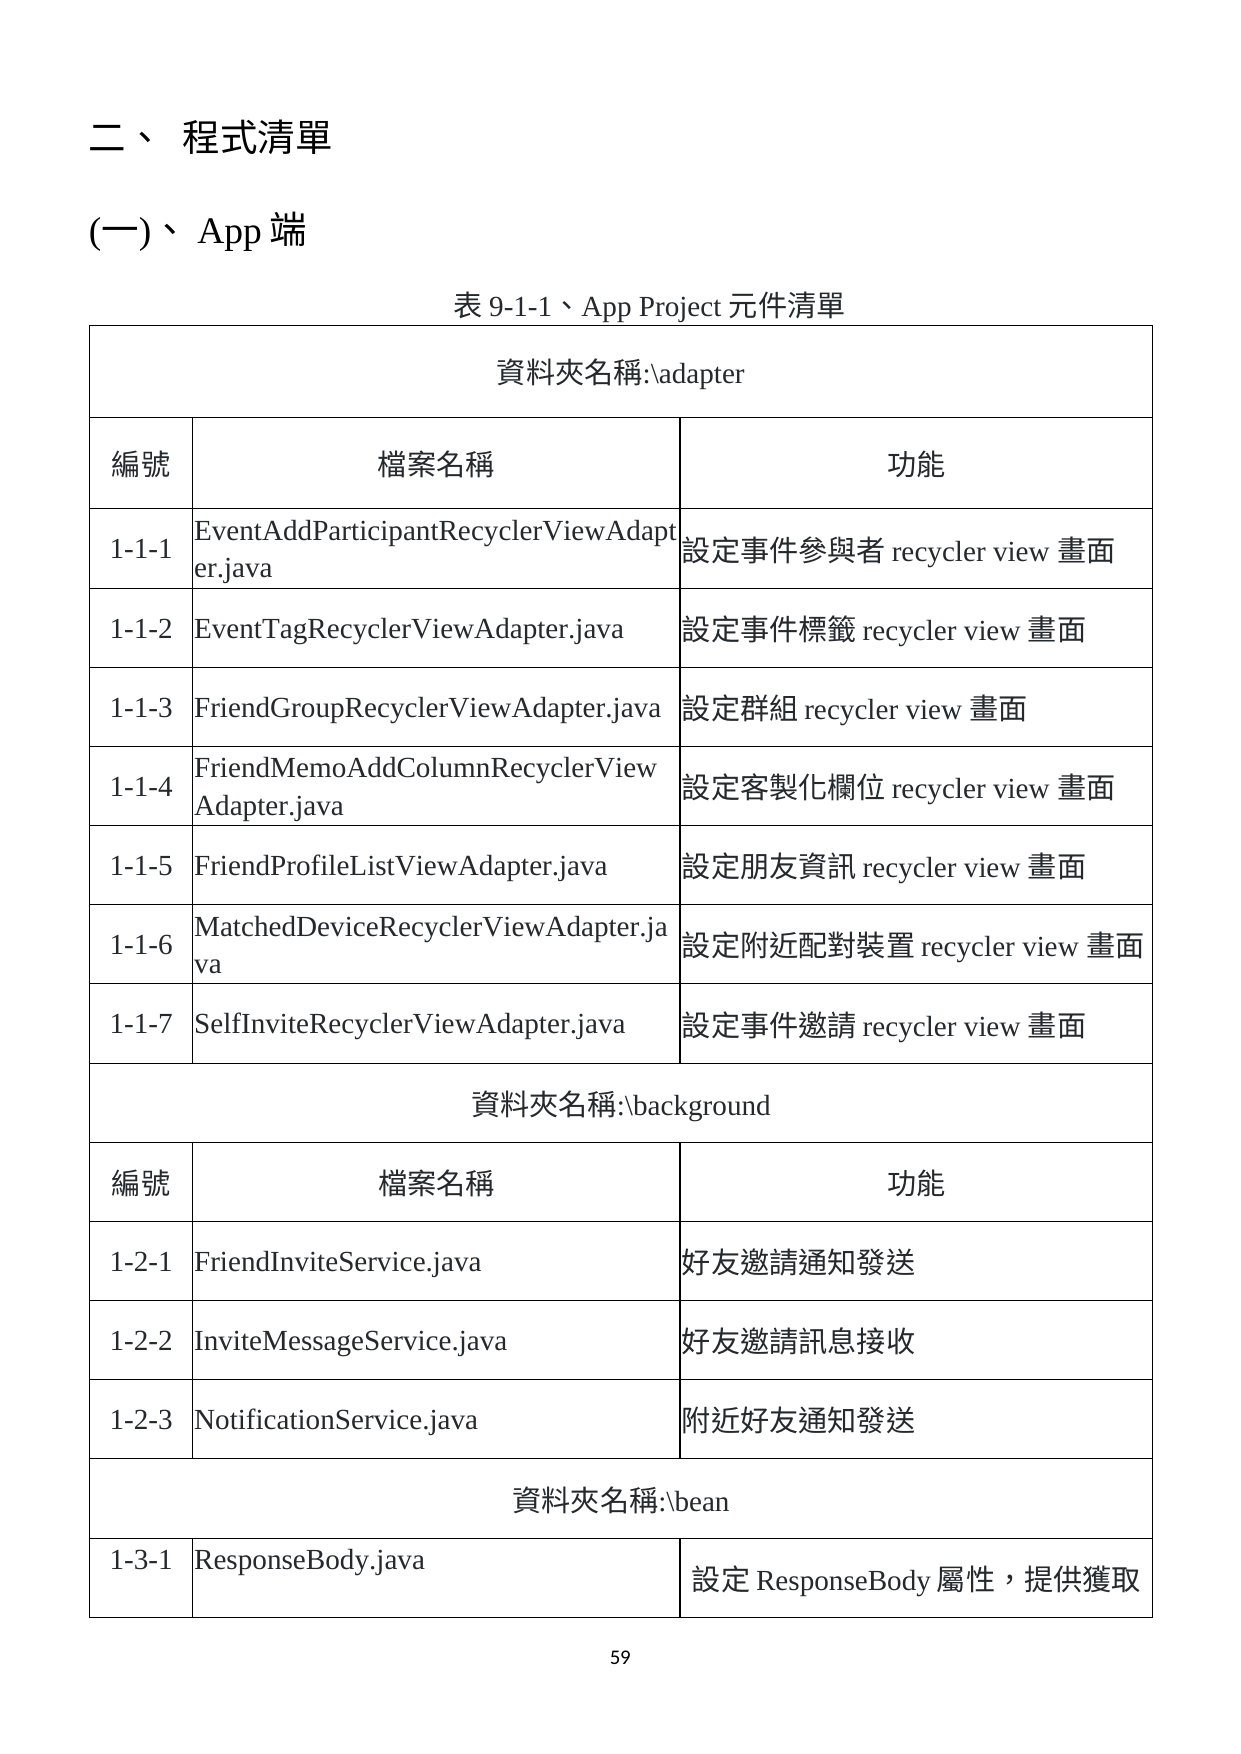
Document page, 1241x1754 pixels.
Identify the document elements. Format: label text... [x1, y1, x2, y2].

table_cell 檔案名稱 [193, 1143, 679, 1221]
table_cell MatchedDeviceRecyclerViewAdapter.java [193, 905, 679, 983]
text (一)、 App端 [89, 190, 1152, 265]
table_cell 功能 [681, 1143, 1152, 1221]
table_cell 好友邀請訊息接收 [681, 1301, 1152, 1379]
table_cell 1-1-1 [90, 509, 192, 587]
table_cell 1-1-6 [90, 905, 192, 983]
table_cell 1-1-4 [90, 747, 192, 825]
table_cell EventTagRecyclerViewAdapter.java [193, 589, 679, 667]
table_cell 檔案名稱 [193, 418, 679, 508]
table_cell 資料夾名稱:\bean [90, 1459, 1152, 1537]
table_cell 編號 [90, 1143, 192, 1221]
table_cell ResponseBody.java [193, 1539, 679, 1617]
table_cell 1-2-1 [90, 1222, 192, 1300]
table_cell FriendInviteService.java [193, 1222, 679, 1300]
text 表 9-1-1、App Project 元件清單 [89, 283, 1152, 325]
table_cell 1-3-1 [90, 1539, 192, 1617]
table_cell 功能 [681, 418, 1152, 508]
table_cell NotificationService.java [193, 1380, 679, 1458]
table_cell 好友邀請通知發送 [681, 1222, 1152, 1300]
table_cell 設定事件參與者recycler view 畫面 [681, 509, 1152, 587]
table_cell 資料夾名稱:\background [90, 1064, 1152, 1142]
table_cell FriendProfileListViewAdapter.java [193, 826, 679, 904]
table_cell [681, 1539, 1152, 1617]
table_cell InviteMessageService.java [193, 1301, 679, 1379]
table_cell 1-1-7 [90, 984, 192, 1062]
table_cell EventAddParticipantRecyclerViewAdapter.java [193, 509, 679, 587]
table_cell 編號 [90, 418, 192, 508]
table_cell 1-2-2 [90, 1301, 192, 1379]
table_cell 1-1-3 [90, 668, 192, 746]
table_cell 1-1-5 [90, 826, 192, 904]
table_cell FriendMemoAddColumnRecyclerViewAdapter.java [193, 747, 679, 825]
table_cell SelfInviteRecyclerViewAdapter.java [193, 984, 679, 1062]
list 程式清單 [89, 98, 1152, 173]
table_cell 設定朋友資訊recycler view 畫面 [681, 826, 1152, 904]
table_cell 設定事件邀請recycler view 畫面 [681, 984, 1152, 1062]
table_cell 設定客製化欄位recycler view 畫面 [681, 747, 1152, 825]
table_cell 設定事件標籤recycler view 畫面 [681, 589, 1152, 667]
table_cell 附近好友通知發送 [681, 1380, 1152, 1458]
table_cell 1-2-3 [90, 1380, 192, 1458]
table_cell 1-1-2 [90, 589, 192, 667]
table_cell 設定附近配對裝置recycler view 畫面 [681, 905, 1152, 983]
table_header 資料夾名稱:\adapter [90, 326, 1152, 417]
table_cell 設定群組recycler view 畫面 [681, 668, 1152, 746]
table_cell FriendGroupRecyclerViewAdapter.java [193, 668, 679, 746]
